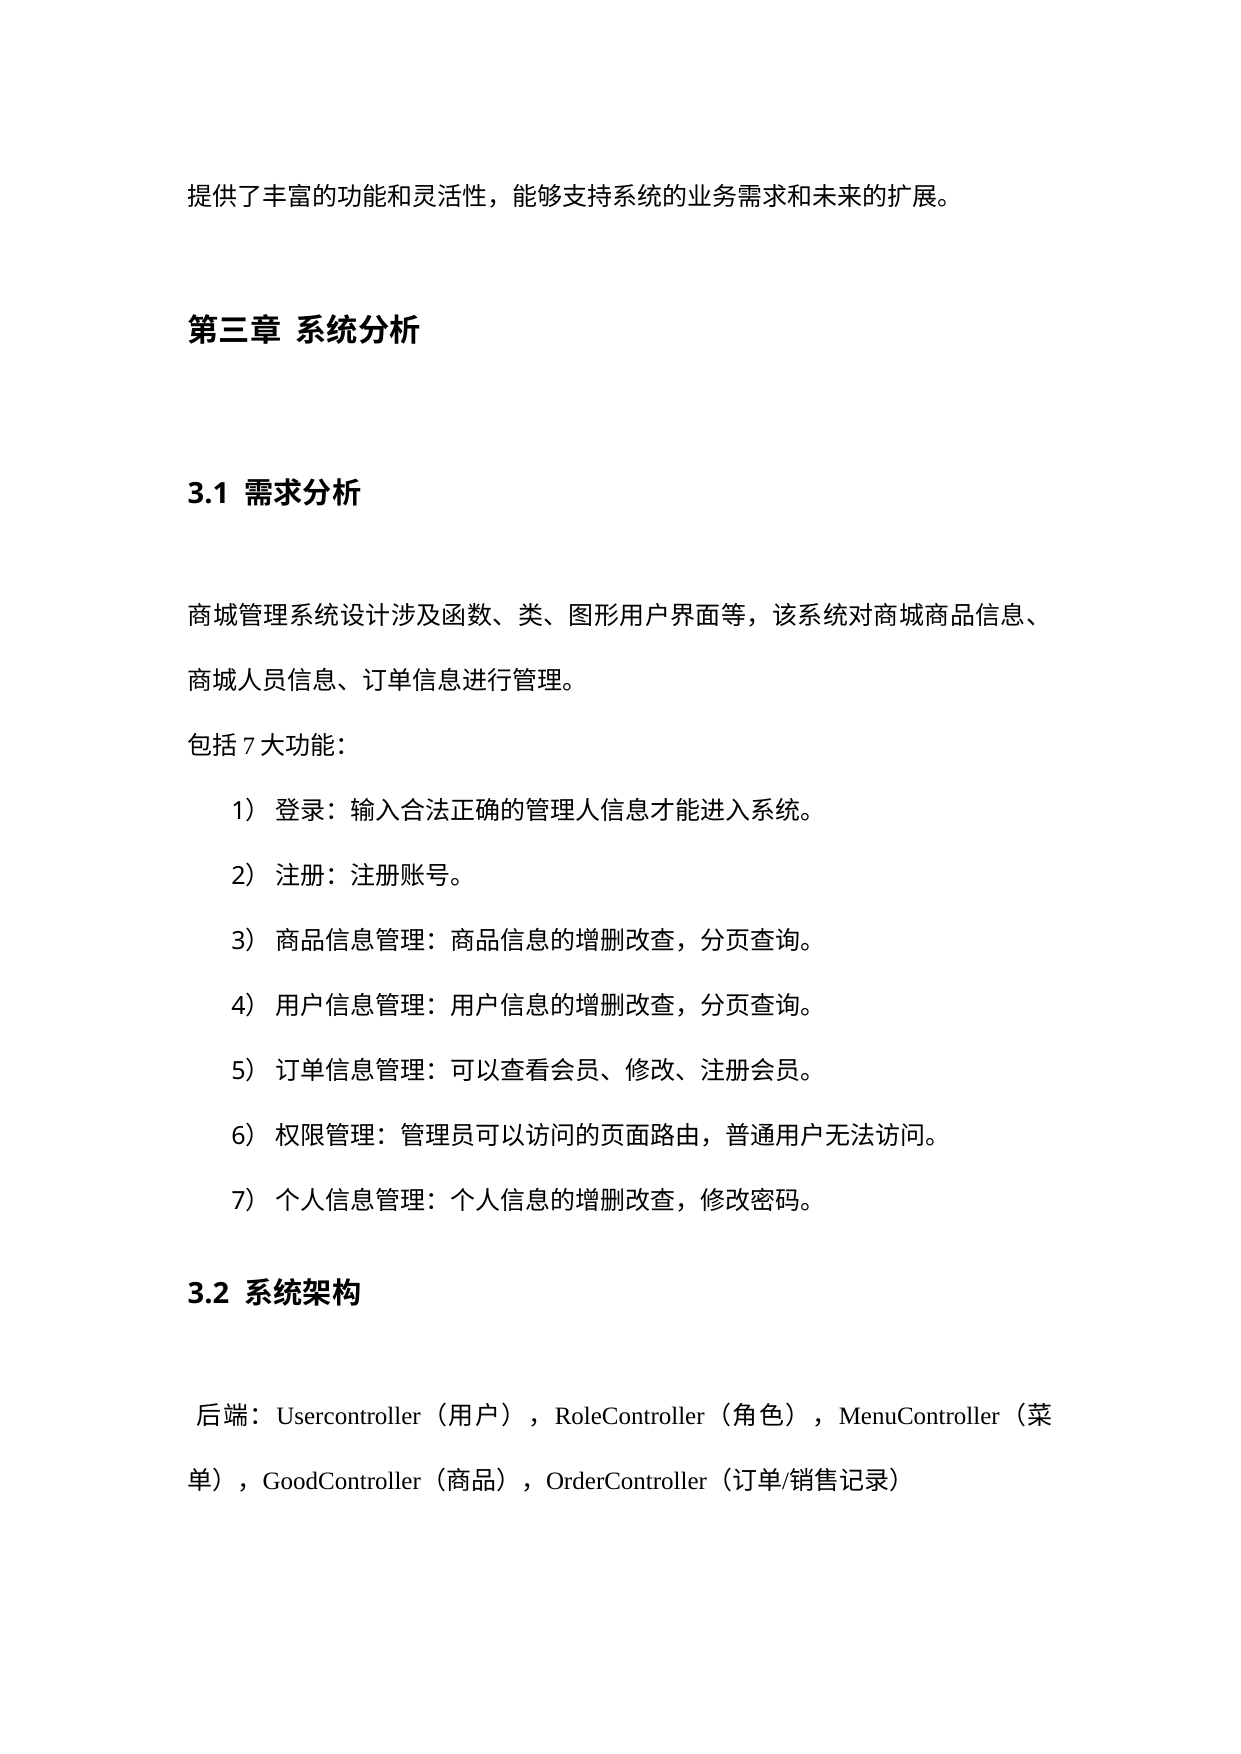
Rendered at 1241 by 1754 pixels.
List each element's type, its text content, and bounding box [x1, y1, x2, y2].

subtitle 3.2 系统架构 [187, 1258, 1053, 1323]
list 订单信息管理：可以查看会员、修改、注册会员。 [231, 1036, 1053, 1101]
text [187, 162, 1053, 227]
list 登录：输入合法正确的管理人信息才能进入系统。 [231, 776, 1053, 841]
text 商城管理系统设计涉及函数、类、图形用户界面等，该系统对商城商品信息、商城人员信息、订单信息进行管理。 [187, 581, 1053, 711]
subtitle 3.1 需求分析 [187, 458, 1053, 523]
list 商品信息管理：商品信息的增删改查，分页查询。 [231, 906, 1053, 971]
subtitle 第三章 系统分析 [187, 295, 1053, 360]
text 包括7大功能： [187, 711, 1053, 776]
text 后端：Usercontroller（用户），RoleController（角色），MenuController（菜单），GoodController（商品），OrderController（订单/销售记录） [187, 1381, 1053, 1511]
list 个人信息管理：个人信息的增删改查，修改密码。 [231, 1166, 1053, 1231]
list 权限管理：管理员可以访问的页面路由，普通用户无法访问。 [231, 1101, 1053, 1166]
list 用户信息管理：用户信息的增删改查，分页查询。 [231, 971, 1053, 1036]
list 注册：注册账号。 [231, 841, 1053, 906]
